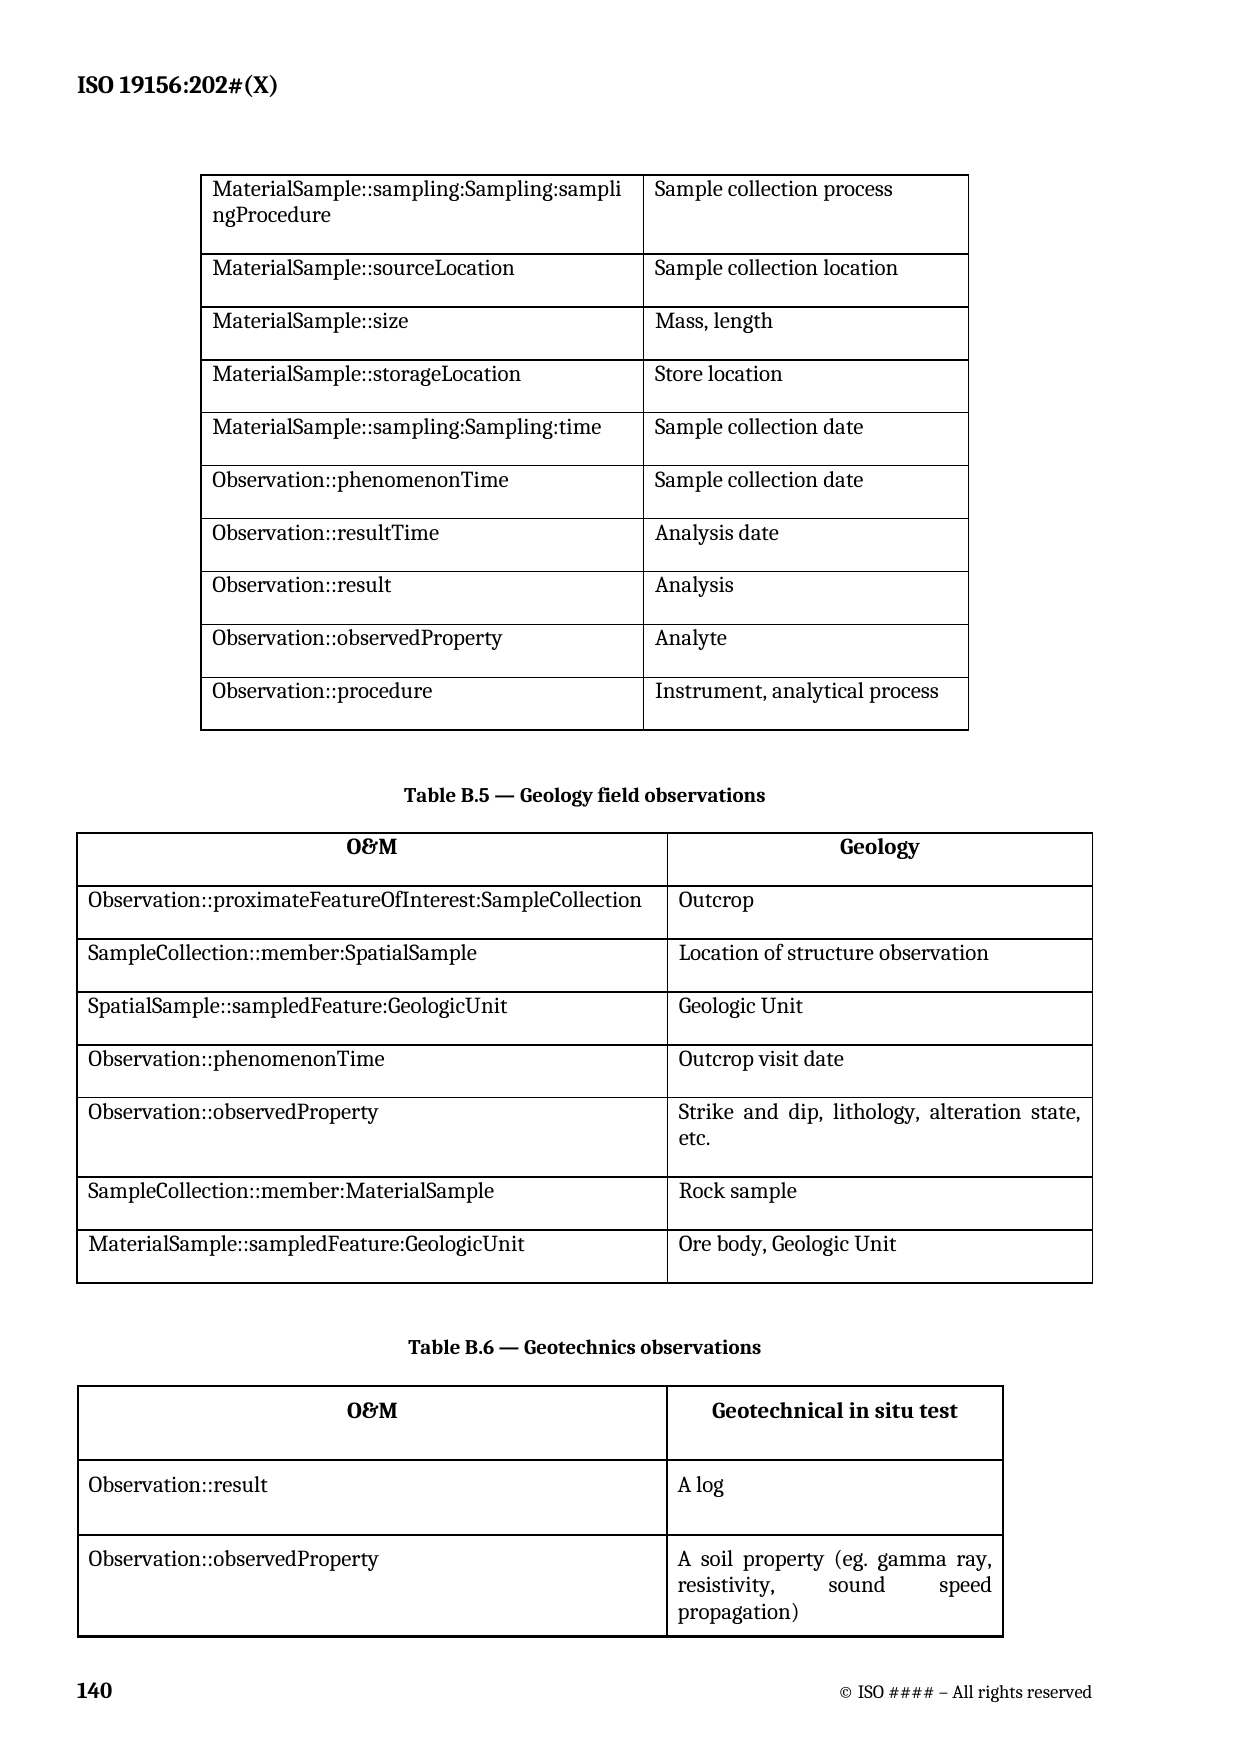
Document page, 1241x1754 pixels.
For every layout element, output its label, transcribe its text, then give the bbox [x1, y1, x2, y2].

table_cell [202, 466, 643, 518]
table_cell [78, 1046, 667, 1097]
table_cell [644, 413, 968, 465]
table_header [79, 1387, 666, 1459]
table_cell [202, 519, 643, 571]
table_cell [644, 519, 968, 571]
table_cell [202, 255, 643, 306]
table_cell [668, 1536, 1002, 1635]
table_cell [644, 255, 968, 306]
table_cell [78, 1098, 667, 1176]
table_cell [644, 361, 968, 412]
text Table B.5 — Geology field observations [77, 782, 1092, 807]
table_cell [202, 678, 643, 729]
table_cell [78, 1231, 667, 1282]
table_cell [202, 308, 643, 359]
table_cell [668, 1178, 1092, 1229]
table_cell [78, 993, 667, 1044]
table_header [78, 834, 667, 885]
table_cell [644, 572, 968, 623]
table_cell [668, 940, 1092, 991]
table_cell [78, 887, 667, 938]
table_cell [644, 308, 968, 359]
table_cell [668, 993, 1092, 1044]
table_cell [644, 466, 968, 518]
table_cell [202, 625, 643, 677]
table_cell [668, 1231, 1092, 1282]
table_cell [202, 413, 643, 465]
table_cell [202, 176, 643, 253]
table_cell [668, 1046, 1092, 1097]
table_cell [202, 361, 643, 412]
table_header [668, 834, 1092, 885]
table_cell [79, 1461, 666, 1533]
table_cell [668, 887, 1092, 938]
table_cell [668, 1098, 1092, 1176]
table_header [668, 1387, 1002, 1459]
text Table B.6 — Geotechnics observations [77, 1335, 1092, 1360]
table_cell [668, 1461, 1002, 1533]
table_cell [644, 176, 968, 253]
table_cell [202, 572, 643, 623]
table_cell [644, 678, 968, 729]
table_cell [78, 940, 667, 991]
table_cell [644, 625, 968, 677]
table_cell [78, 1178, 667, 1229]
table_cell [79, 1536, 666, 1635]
